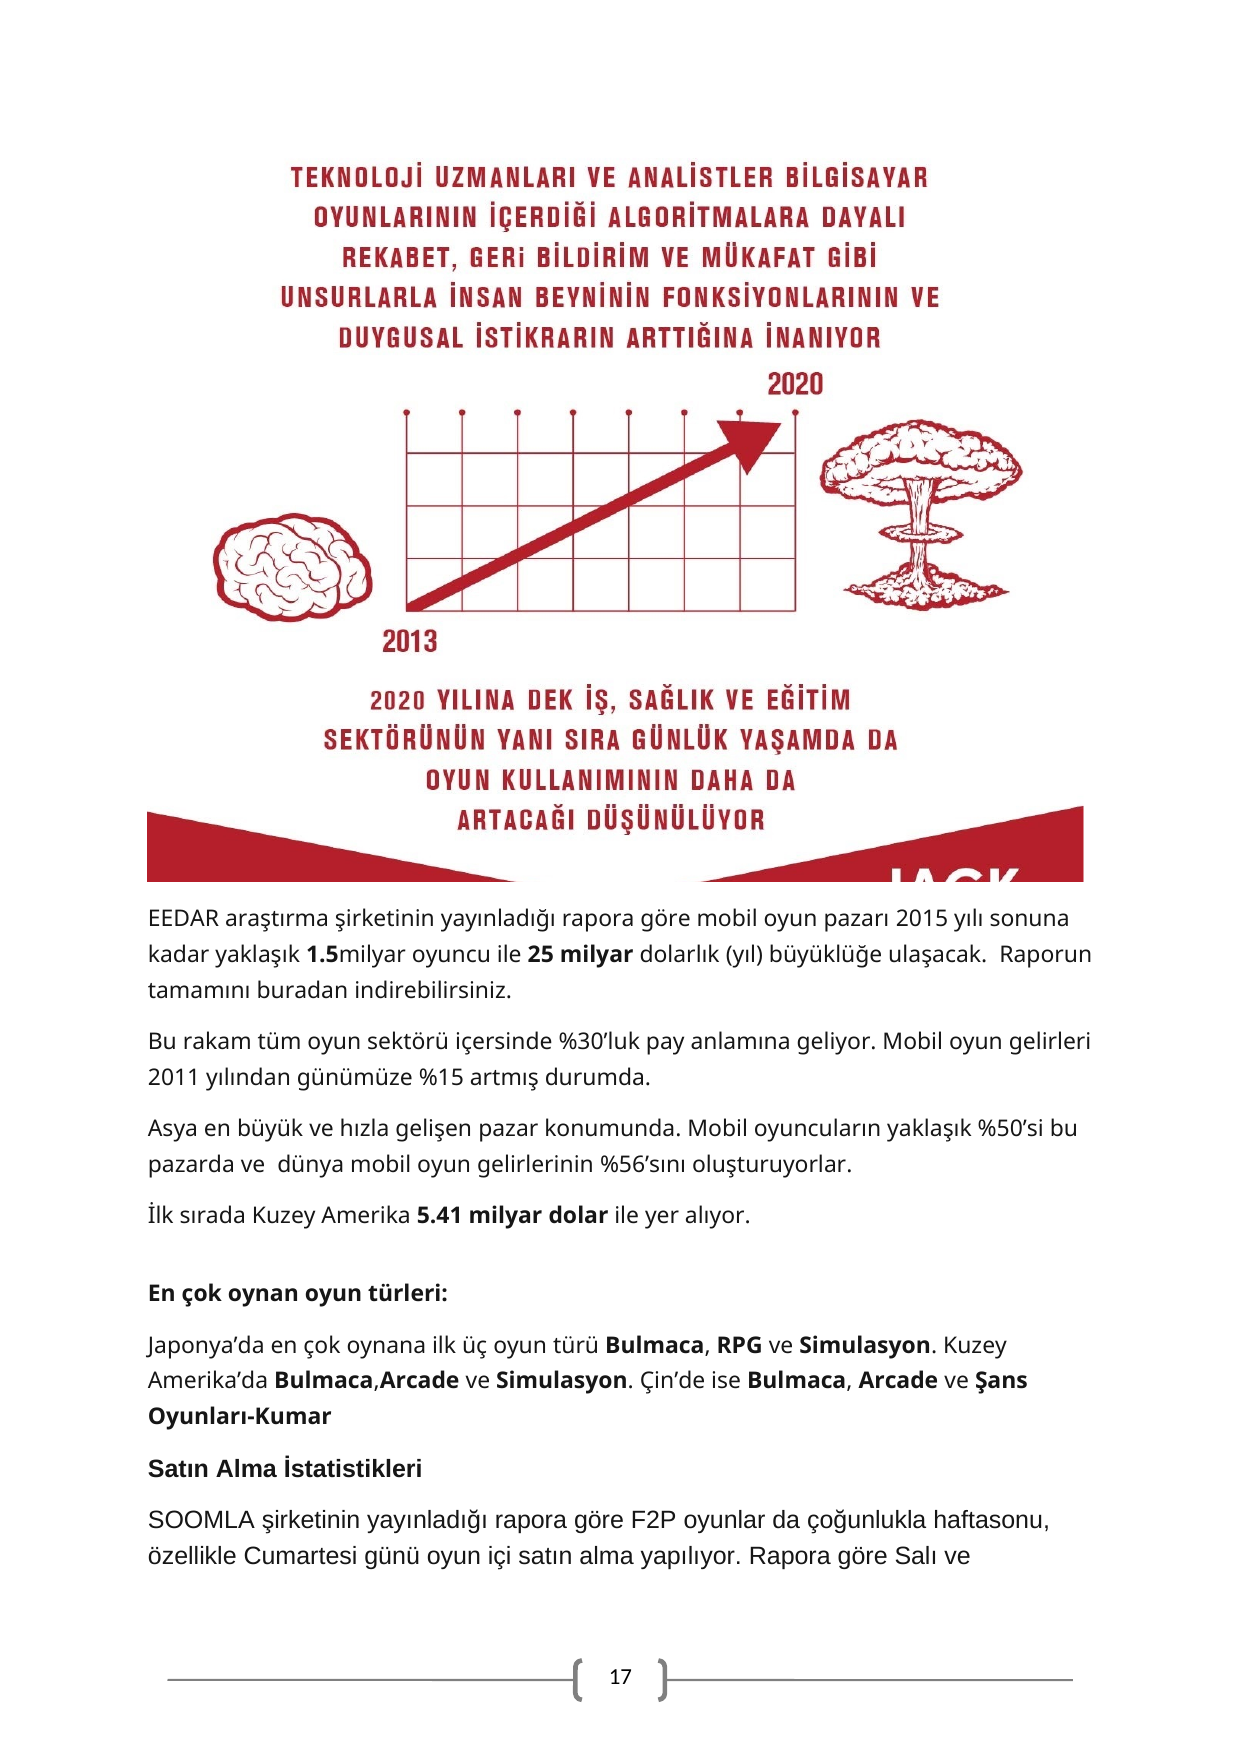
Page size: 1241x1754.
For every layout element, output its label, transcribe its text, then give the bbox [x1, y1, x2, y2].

text Satın Alma İstatistikleri [148, 1447, 1093, 1483]
text İlk sırada Kuzey Amerika 5.41 milyar dolar ile yer alıyor. [148, 1195, 1093, 1230]
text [148, 1498, 1093, 1570]
text Bu rakam tüm oyun sektörü içersinde %30’luk pay anlamına geliyor. Mobil oyun gelirleri 2011 yılından günümüze %15 artmış durumda. [148, 1021, 1093, 1092]
picture [147, 147, 1093, 882]
text Japonya’da en çok oynana ilk üç oyun türü Bulmaca, RPG ve Simulasyon. Kuzey Amerika’da Bulmaca,Arcade ve Simulasyon. Çin’de ise Bulmaca, Arcade ve Şans Oyunları-Kumar [148, 1324, 1093, 1431]
text Asya en büyük ve hızla gelişen pazar konumunda. Mobil oyuncuların yaklaşık %50’si bu pazarda ve dünya mobil oyun gelirlerinin %56’sını oluşturuyorlar. [148, 1108, 1093, 1179]
text EEDAR araştırma şirketinin yayınladığı rapora göre mobil oyun pazarı 2015 yılı sonuna kadar yaklaşık 1.5milyar oyuncu ile 25 milyar dolarlık (yıl) büyüklüğe ulaşacak. Raporun tamamını buradan indirebilirsiniz. [148, 882, 1093, 1005]
text En çok oynan oyun türleri: [148, 1262, 1093, 1308]
